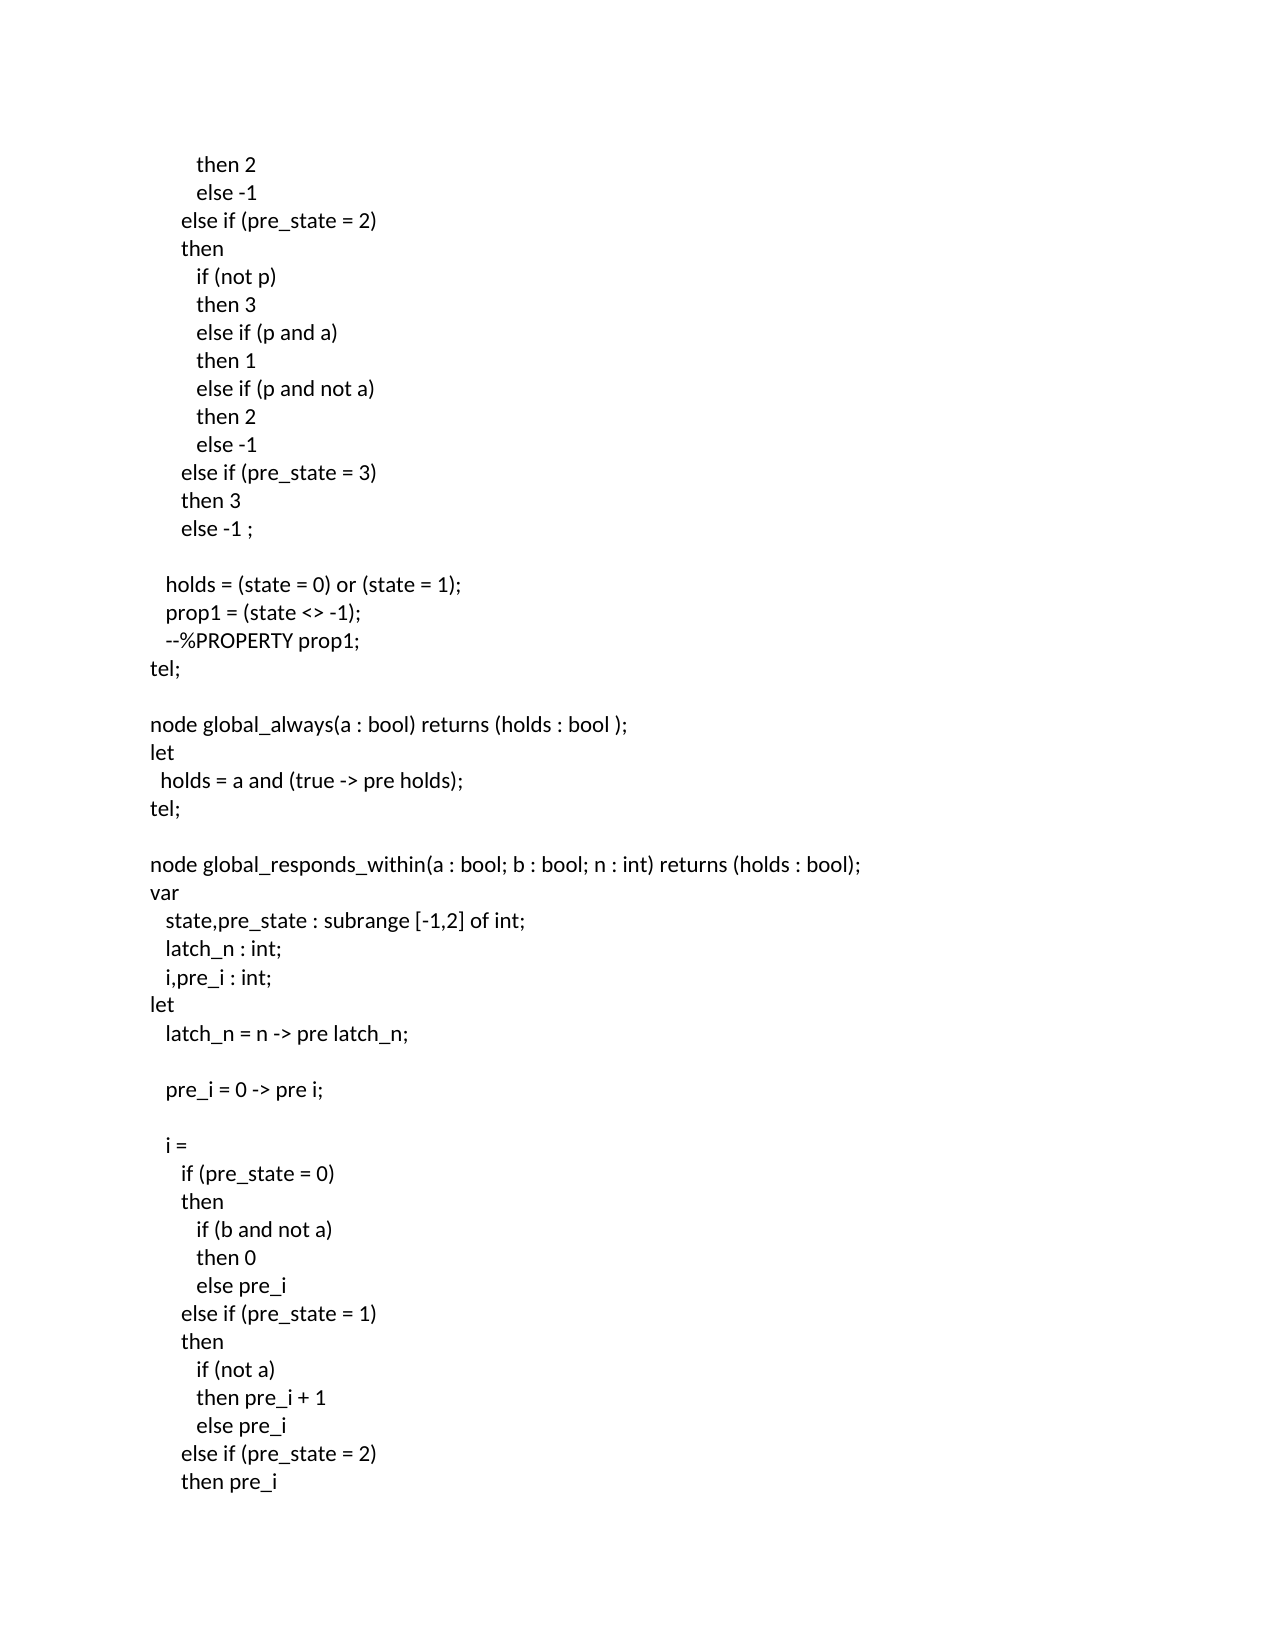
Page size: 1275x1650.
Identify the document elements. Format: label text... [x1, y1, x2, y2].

text else if (pre_state = 1) [150, 1299, 1125, 1327]
text i = [150, 1131, 1125, 1159]
text holds = (state = 0) or (state = 1); [150, 570, 1125, 598]
text if (not p) [150, 262, 1125, 290]
text latch_n : int; [150, 934, 1125, 963]
text var [150, 878, 1125, 907]
text node global_responds_within(a : bool; b : bool; n : int) returns (holds : bool); [150, 851, 1125, 878]
text else if (pre_state = 3) [150, 458, 1125, 486]
text else if (pre_state = 2) [150, 206, 1125, 234]
text then pre_i + 1 [150, 1383, 1125, 1411]
text let [150, 991, 1125, 1019]
text i,pre_i : int; [150, 963, 1125, 991]
text let [150, 738, 1125, 766]
text else if (p and not a) [150, 374, 1125, 402]
text then 2 [150, 150, 1125, 178]
text else pre_i [150, 1271, 1125, 1299]
text then 0 [150, 1243, 1125, 1271]
text then 3 [150, 290, 1125, 318]
text else pre_i [150, 1411, 1125, 1439]
text tel; [150, 794, 1125, 822]
text pre_i = 0 -> pre i; [150, 1075, 1125, 1103]
text --%PROPERTY prop1; [150, 626, 1125, 654]
text else if (p and a) [150, 318, 1125, 346]
text state,pre_state : subrange [-1,2] of int; [150, 907, 1125, 934]
text else if (pre_state = 2) [150, 1439, 1125, 1467]
text then 2 [150, 402, 1125, 430]
text then 3 [150, 486, 1125, 514]
text latch_n = n -> pre latch_n; [150, 1019, 1125, 1047]
text then [150, 234, 1125, 262]
text holds = a and (true -> pre holds); [150, 766, 1125, 794]
text then 1 [150, 346, 1125, 374]
text if (pre_state = 0) [150, 1159, 1125, 1187]
text else -1 [150, 430, 1125, 458]
text then [150, 1187, 1125, 1215]
text else -1 [150, 178, 1125, 206]
text node global_always(a : bool) returns (holds : bool ); [150, 710, 1125, 738]
text tel; [150, 654, 1125, 682]
text if (b and not a) [150, 1215, 1125, 1243]
text then pre_i [150, 1467, 1125, 1495]
text if (not a) [150, 1355, 1125, 1383]
text else -1 ; [150, 514, 1125, 542]
text prop1 = (state <> -1); [150, 598, 1125, 626]
text then [150, 1327, 1125, 1355]
